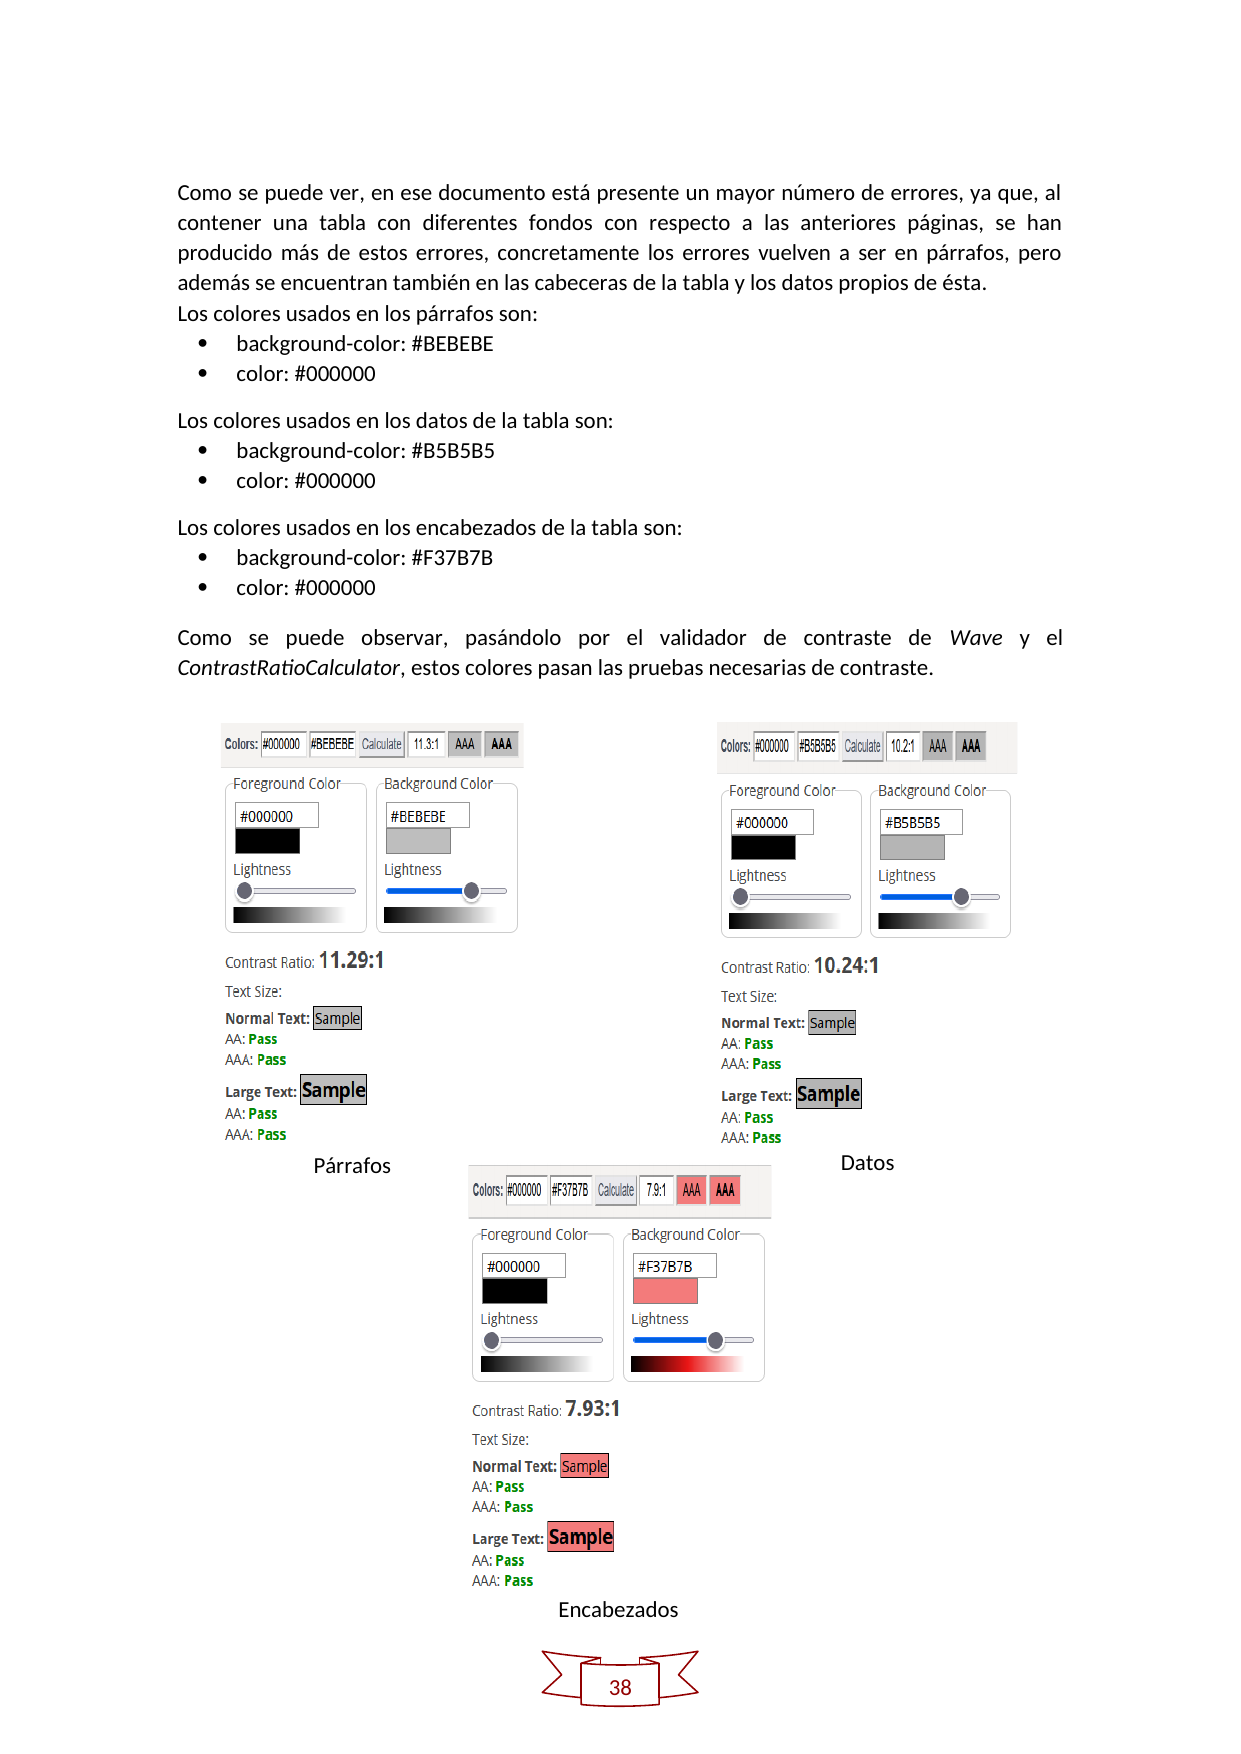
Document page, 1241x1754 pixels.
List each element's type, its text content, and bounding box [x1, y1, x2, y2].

list color: #000000 [199, 466, 1063, 494]
list background-color: #F37B7B [199, 543, 1063, 571]
text Los colores usados en los datos de la tabla son: [177, 406, 1063, 434]
picture [220, 723, 524, 1151]
picture [716, 722, 1018, 1151]
picture [468, 1163, 773, 1597]
list background-color: #B5B5B5 [199, 436, 1063, 464]
text Los colores usados en los encabezados de la tabla son: [177, 513, 1063, 541]
list color: #000000 [199, 573, 1063, 601]
text Como se puede observar, pasándolo por el validador de contraste de Wave y el ContrastRatioCalculator, estos colores pasan las pruebas necesarias de contraste. [177, 623, 1063, 681]
list color: #000000 [199, 359, 1063, 387]
text Como se puede ver, en ese documento está presente un mayor número de errores, ya que, al contener una tabla con diferentes fondos con respecto a las anteriores páginas, se han producido más de estos errores, concretamente los errores vuelven a ser en párrafos, pero además se encuentran también en las cabeceras de la tabla y los datos propios de ésta. [177, 178, 1063, 296]
text Los colores usados en los párrafos son: [177, 299, 1063, 327]
list background-color: #BEBEBE [199, 329, 1063, 357]
